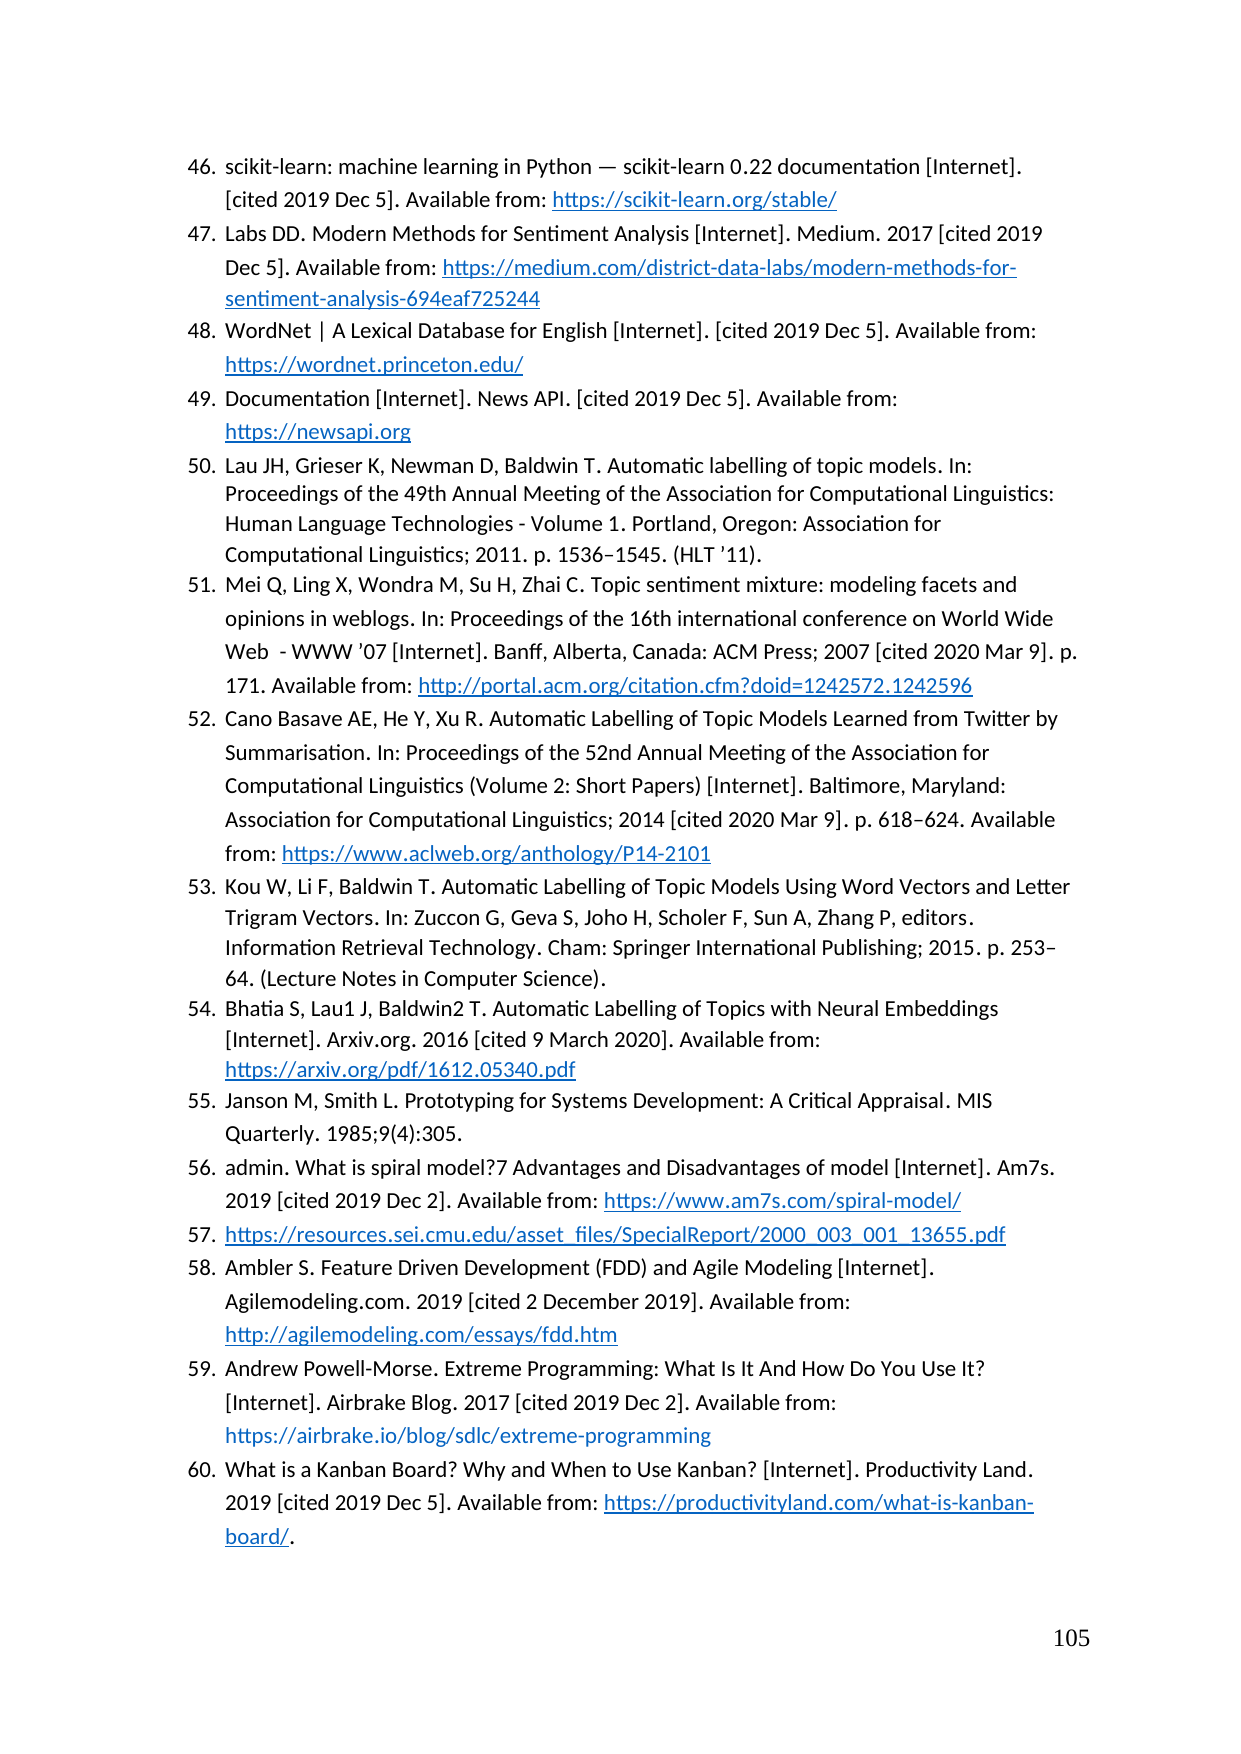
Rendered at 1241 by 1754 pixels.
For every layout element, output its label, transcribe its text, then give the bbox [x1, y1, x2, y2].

list Documentation [Internet]. News API. [cited 2019 Dec 5]. Available from: https://newsapi.org [187, 382, 1080, 446]
list Kou W, Li F, Baldwin T. Automatic Labelling of Topic Models Using Word Vectors and Letter Trigram Vectors. In: Zuccon G, Geva S, Joho H, Scholer F, Sun A, Zhang P, editors. Information Retrieval Technology. Cham: Springer International Publishing; 2015. p. 253–64. (Lecture Notes in Computer Science). [187, 870, 1080, 992]
list https://resources.sei.cmu.edu/asset_files/SpecialReport/2000_003_001_13655.pdf [187, 1218, 387, 1248]
list Lau JH, Grieser K, Newman D, Baldwin T. Automatic labelling of topic models. In: Proceedings of the 49th Annual Meeting of the Association for Computational Linguistics: Human Language Technologies - Volume 1. Portland, Oregon: Association for Computational Linguistics; 2011. p. 1536–1545. (HLT ’11). [187, 449, 1080, 568]
list Janson M, Smith L. Prototyping for Systems Development: A Critical Appraisal. MIS Quarterly. 1985;9(4):305. [187, 1084, 1090, 1148]
list Labs DD. Modern Methods for Sentiment Analysis [Internet]. Medium. 2017 [cited 2019 Dec 5]. Available from: https://medium.com/district-data-labs/modern-methods-for-sentiment-analysis-694eaf725244 [187, 217, 1080, 312]
list Ambler S. Feature Driven Development (FDD) and Agile Modeling [Internet]. Agilemodeling.com. 2019 [cited 2 December 2019]. Available from: http://agilemodeling.com/essays/fdd.htm [187, 1252, 1080, 1349]
list scikit-learn: machine learning in Python — scikit-learn 0.22 documentation [Internet]. [cited 2019 Dec 5]. Available from: https://scikit-learn.org/stable/ [187, 150, 1080, 214]
list WordNet | A Lexical Database for English [Internet]. [cited 2019 Dec 5]. Available from: https://wordnet.princeton.edu/ [187, 314, 1080, 379]
list admin. What is spiral model?7 Advantages and Disadvantages of model [Internet]. Am7s. 2019 [cited 2019 Dec 2]. Available from: https://www.am7s.com/spiral-model/ [187, 1151, 1080, 1215]
list Andrew Powell-Morse. Extreme Programming: What Is It And How Do You Use It? [Internet]. Airbrake Blog. 2017 [cited 2019 Dec 2]. Available from: https://airbrake.io/blog/sdlc/extreme-programming [187, 1352, 1080, 1450]
list What is a Kanban Board? Why and When to Use Kanban? [Internet]. Productivity Land. 2019 [cited 2019 Dec 5]. Available from: https://productivityland.com/what-is-kanban-board/. [187, 1453, 1080, 1550]
list Mei Q, Ling X, Wondra M, Su H, Zhai C. Topic sentiment mixture: modeling facets and opinions in weblogs. In: Proceedings of the 16th international conference on World Wide Web - WWW ’07 [Internet]. Banff, Alberta, Canada: ACM Press; 2007 [cited 2020 Mar 9]. p. 171. Available from: http://portal.acm.org/citation.cfm?doid=1242572.1242596 [187, 568, 1080, 699]
list Cano Basave AE, He Y, Xu R. Automatic Labelling of Topic Models Learned from Twitter by Summarisation. In: Proceedings of the 52nd Annual Meeting of the Association for Computational Linguistics (Volume 2: Short Papers) [Internet]. Baltimore, Maryland: Association for Computational Linguistics; 2014 [cited 2020 Mar 9]. p. 618–624. Available from: https://www.aclweb.org/anthology/P14-2101 [187, 702, 1080, 867]
list Bhatia S, Lau1 J, Baldwin2 T. Automatic Labelling of Topics with Neural Embeddings [Internet]. Arxiv.org. 2016 [cited 9 March 2020]. Available from: https://arxiv.org/pdf/1612.05340.pdf [187, 992, 1080, 1084]
